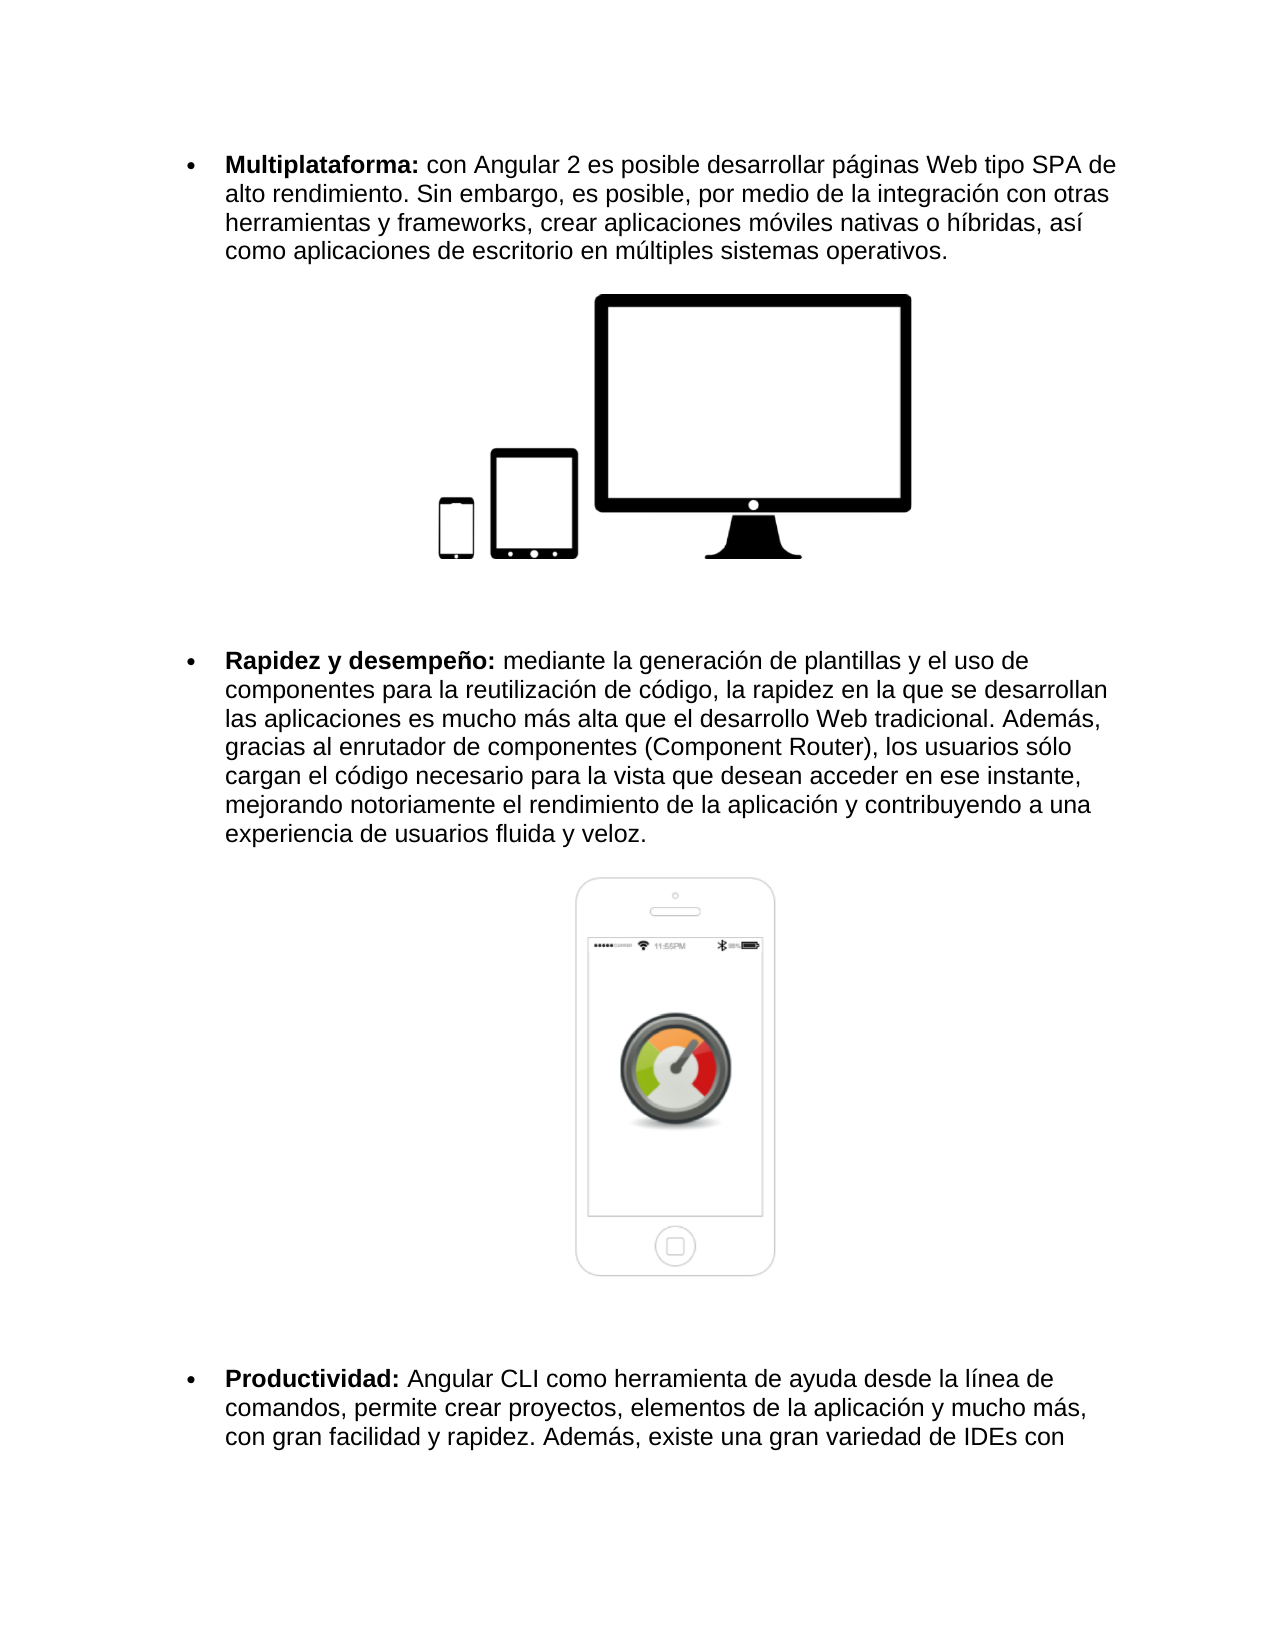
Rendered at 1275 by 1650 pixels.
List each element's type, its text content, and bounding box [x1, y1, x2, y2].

list Multiplataforma: con Angular 2 es posible desarrollar páginas Web tipo SPA de alto rendimiento. Sin embargo, es posible, por medio de la integración con otras herramientas y frameworks, crear aplicaciones móviles nativas o híbridas, así como aplicaciones de escritorio en múltiples sistemas operativos. [187, 150, 1125, 265]
list Rapidez y desempeño: mediante la generación de plantillas y el uso de componentes para la reutilización de código, la rapidez en la que se desarrollan las aplicaciones es mucho más alta que el desarrollo Web tradicional. Además, gracias al enrutador de componentes (Component Router), los usuarios sólo cargan el código necesario para la vista que desean acceder en ese instante, mejorando notoriamente el rendimiento de la aplicación y contribuyendo a una experiencia de usuarios fluida y veloz. [187, 646, 1125, 847]
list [187, 1364, 1125, 1450]
picture [438, 294, 912, 559]
picture [574, 876, 776, 1277]
